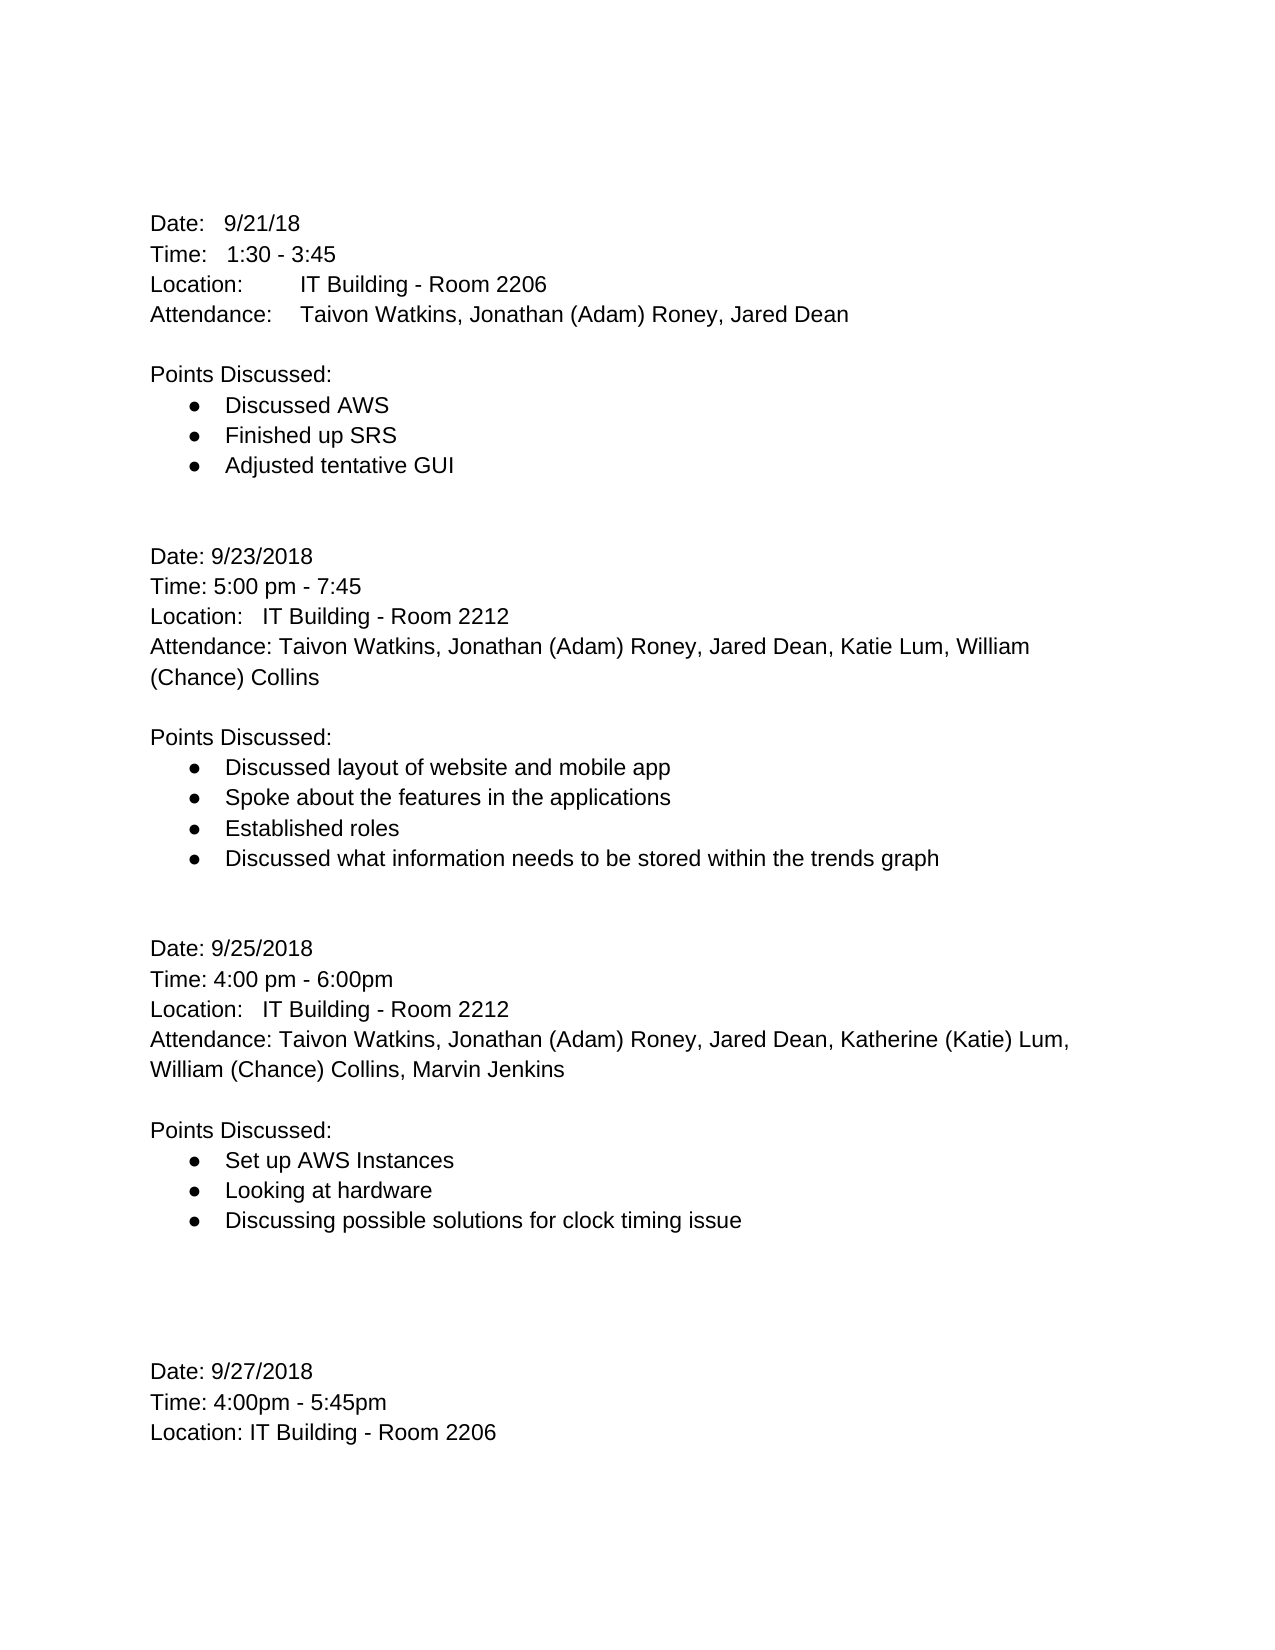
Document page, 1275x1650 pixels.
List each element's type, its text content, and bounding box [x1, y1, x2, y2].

list Finished up SRS [187, 422, 1125, 448]
text Time: 4:00 pm - 6:00pm [150, 966, 1125, 992]
text Date: 9/25/2018 [150, 935, 1125, 962]
text Time: 5:00 pm - 7:45 [150, 573, 1125, 599]
text Location: IT Building - Room 2206 [150, 1419, 1125, 1445]
text Time: 4:00pm - 5:45pm [150, 1388, 1125, 1415]
text Location: IT Building - Room 2206 [150, 271, 1125, 297]
list Looking at hardware [187, 1177, 1125, 1203]
text Time: 1:30 - 3:45 [150, 241, 1125, 267]
text Date: 9/27/2018 [150, 1358, 1125, 1385]
text Points Discussed: [150, 361, 1125, 388]
text Points Discussed: [150, 724, 1125, 750]
text Location: IT Building - Room 2212 [150, 996, 1125, 1022]
text Attendance: Taivon Watkins, Jonathan (Adam) Roney, Jared Dean, Katherine (Katie) Lum, William (Chance) Collins, Marvin Jenkins [150, 1026, 1125, 1083]
list Discussed what information needs to be stored within the trends graph [187, 845, 1125, 871]
text Attendance: Taivon Watkins, Jonathan (Adam) Roney, Jared Dean, Katie Lum, William (Chance) Collins [150, 633, 1125, 690]
list Discussing possible solutions for clock timing issue [187, 1207, 1125, 1234]
list Discussed AWS [187, 392, 1125, 418]
text Attendance: Taivon Watkins, Jonathan (Adam) Roney, Jared Dean [150, 301, 1125, 327]
list Established roles [187, 814, 1125, 841]
list Set up AWS Instances [187, 1147, 1125, 1173]
list Discussed layout of website and mobile app [187, 754, 1125, 781]
list Spoke about the features in the applications [187, 784, 1125, 811]
list Adjusted tentative GUI [187, 452, 1125, 478]
text Date: 9/23/2018 [150, 543, 1125, 569]
text Location: IT Building - Room 2212 [150, 603, 1125, 629]
text Date: 9/21/18 [150, 210, 1125, 237]
text Points Discussed: [150, 1117, 1125, 1143]
